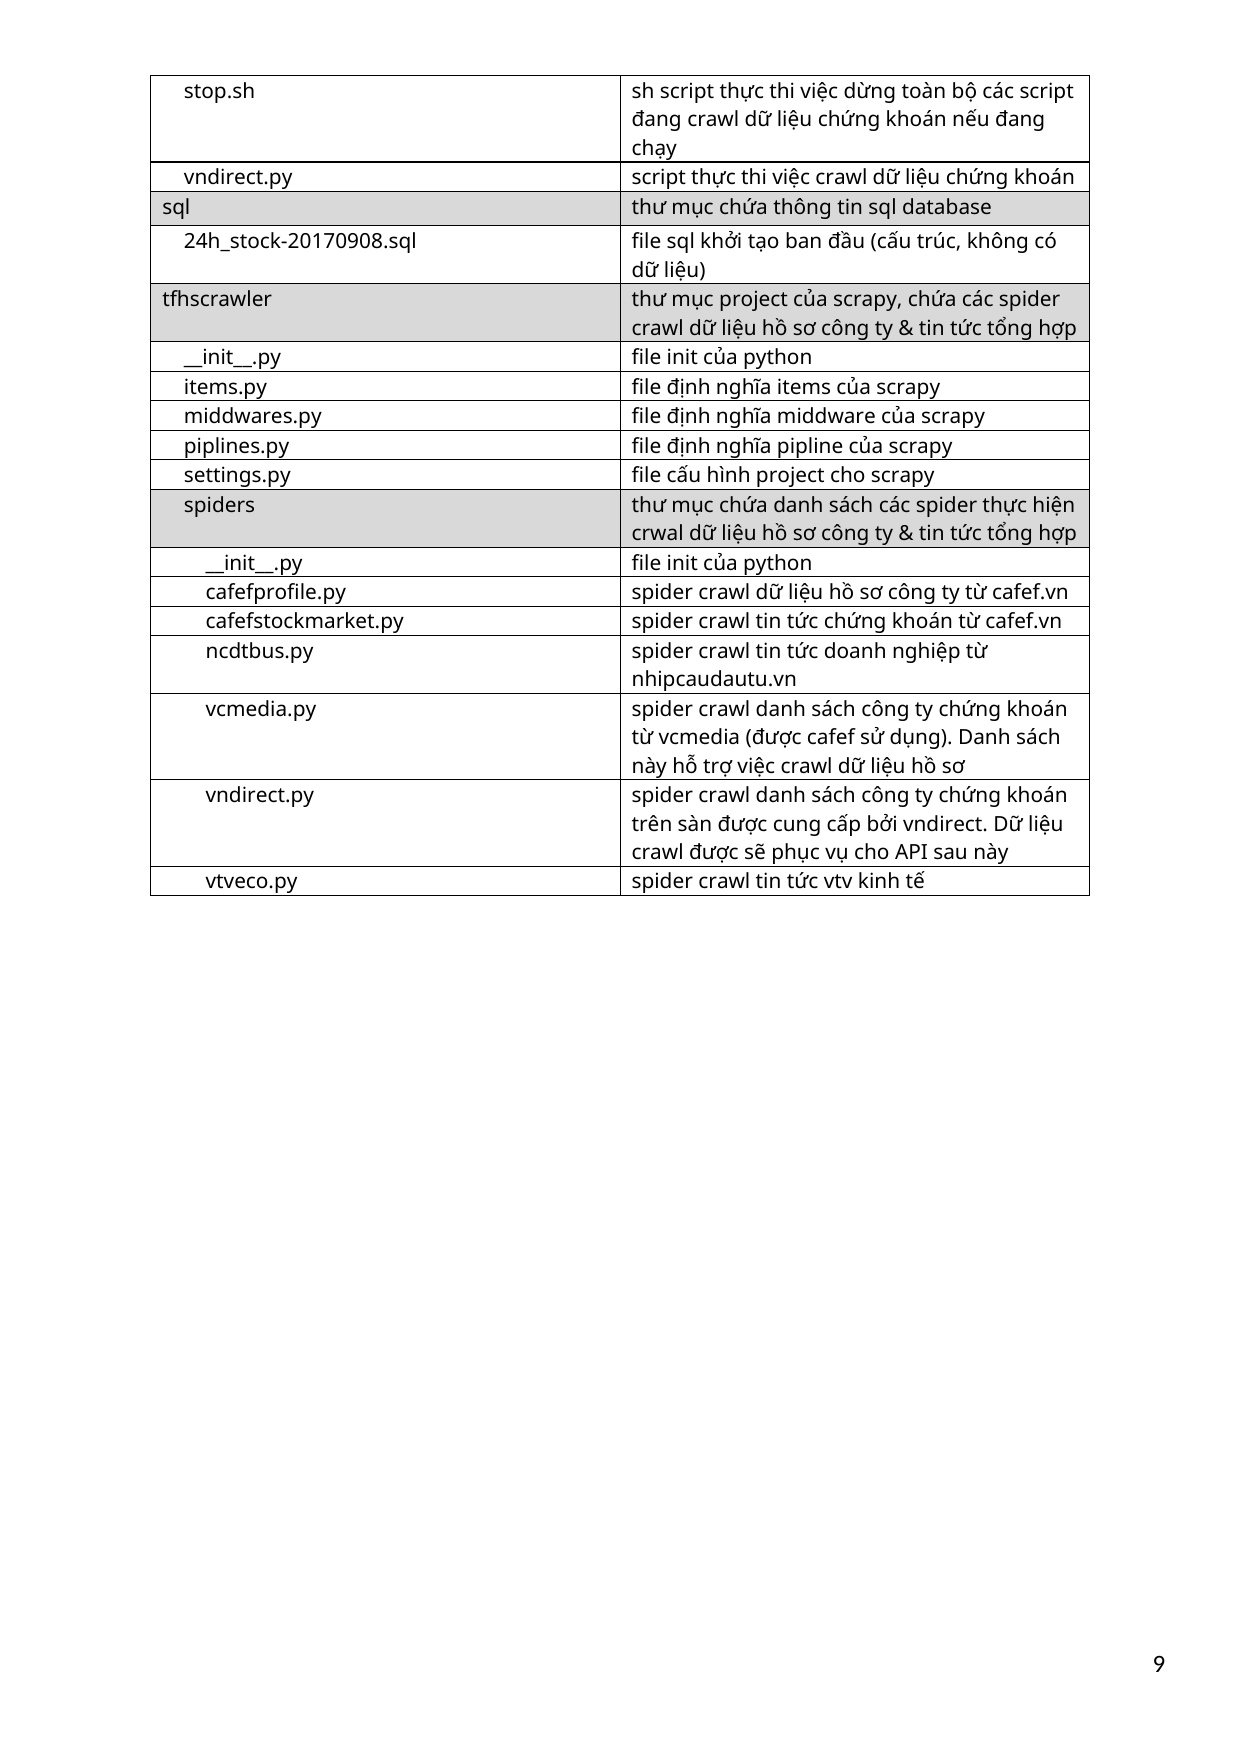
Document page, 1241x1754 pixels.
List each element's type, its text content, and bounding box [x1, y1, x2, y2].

table_cell stop.sh [151, 76, 620, 161]
table_cell script thực thi việc crawl dữ liệu chứng khoán [621, 163, 1089, 191]
table_cell file sql khởi tạo ban đầu (cấu trúc, không có dữ liệu) [621, 226, 1089, 283]
table_cell __init__.py [151, 548, 620, 576]
table_cell __init__.py [151, 342, 620, 371]
table_cell tfhscrawler [151, 284, 620, 341]
table_cell cafefstockmarket.py [151, 607, 620, 635]
table_cell sh script thực thi việc dừng toàn bộ các script đang crawl dữ liệu chứng khoán nếu đang chạy [621, 76, 1089, 161]
table_cell file cấu hình project cho scrapy [621, 460, 1089, 489]
table_cell spider crawl tin tức doanh nghiệp từ nhipcaudautu.vn [621, 636, 1089, 693]
table_cell vcmedia.py [151, 694, 620, 779]
table_cell vndirect.py [151, 780, 620, 866]
table_cell spider crawl dữ liệu hồ sơ công ty từ cafef.vn [621, 577, 1089, 606]
table_cell spider crawl tin tức vtv kinh tế [621, 867, 1089, 895]
table_cell spider crawl tin tức chứng khoán từ cafef.vn [621, 607, 1089, 635]
table_cell sql [151, 192, 620, 225]
table_cell spiders [151, 490, 620, 547]
table_cell 24h_stock-20170908.sql [151, 226, 620, 283]
table_cell vtveco.py [151, 867, 620, 895]
table_cell vndirect.py [151, 163, 620, 191]
table_cell file định nghĩa items của scrapy [621, 372, 1089, 400]
table_cell piplines.py [151, 431, 620, 459]
table_cell thư mục project của scrapy, chứa các spider crawl dữ liệu hồ sơ công ty & tin tức tổng hợp [621, 284, 1089, 341]
table_cell file init của python [621, 342, 1089, 371]
table_cell settings.py [151, 460, 620, 489]
table_cell spider crawl danh sách công ty chứng khoán trên sàn được cung cấp bởi vndirect. Dữ liệu crawl được sẽ phục vụ cho API sau này [621, 780, 1089, 866]
table_cell file định nghĩa pipline của scrapy [621, 431, 1089, 459]
table_cell thư mục chứa thông tin sql database [621, 192, 1089, 225]
table_cell items.py [151, 372, 620, 400]
table_cell ncdtbus.py [151, 636, 620, 693]
table_cell middwares.py [151, 401, 620, 430]
table_cell file định nghĩa middware của scrapy [621, 401, 1089, 430]
table_cell thư mục chứa danh sách các spider thực hiện crwal dữ liệu hồ sơ công ty & tin tức tổng hợp [621, 490, 1089, 547]
table_cell cafefprofile.py [151, 577, 620, 606]
table_cell spider crawl danh sách công ty chứng khoán từ vcmedia (được cafef sử dụng). Danh sách này hỗ trợ việc crawl dữ liệu hồ sơ [621, 694, 1089, 779]
table_cell file init của python [621, 548, 1089, 576]
